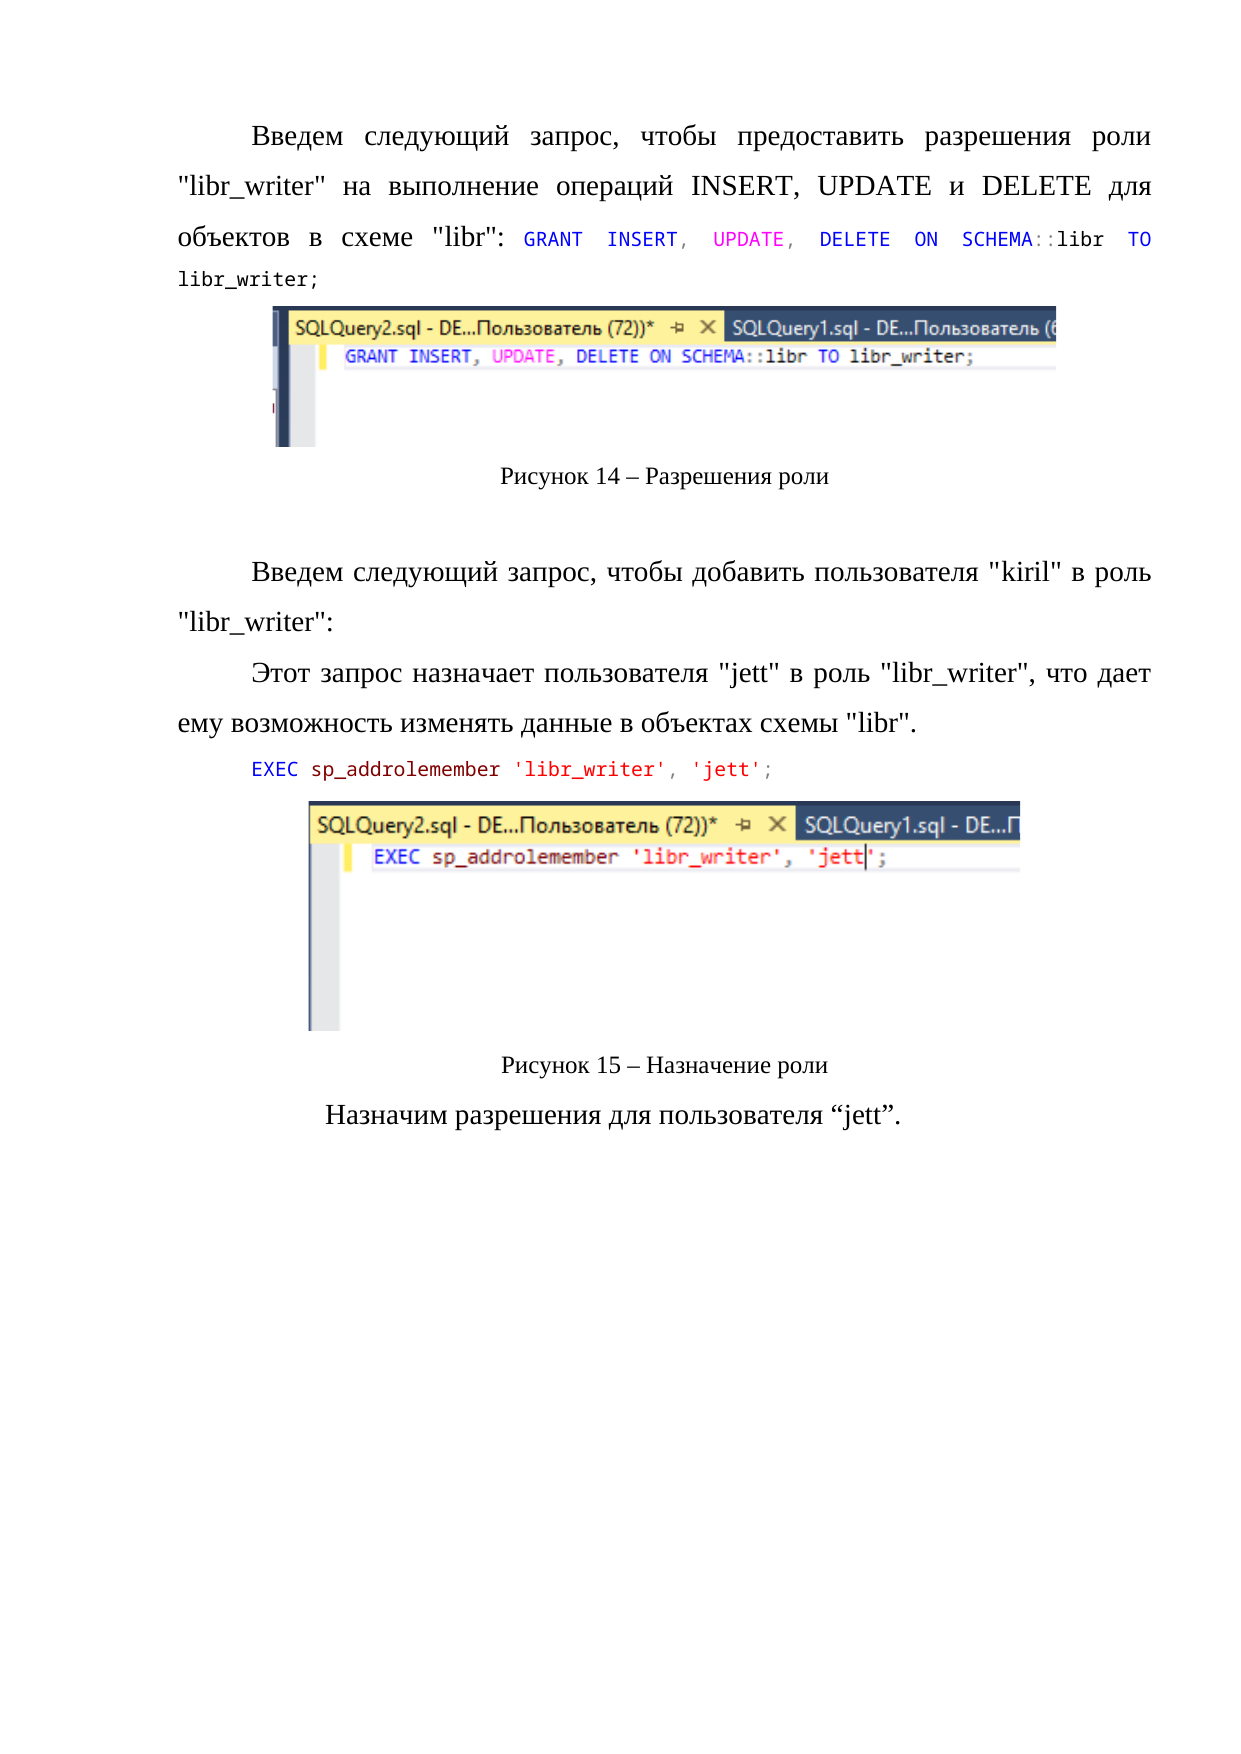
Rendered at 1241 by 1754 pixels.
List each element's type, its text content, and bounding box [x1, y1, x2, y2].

text EXEC sp_addrolemember 'libr_writer', 'jett'; [177, 755, 1152, 782]
text Введем следующий запрос, чтобы добавить пользователя "kiril" в роль "libr_writer": [177, 554, 1152, 638]
picture [272, 306, 1057, 447]
text Рисунок 15 – Назначение роли [177, 1050, 1152, 1078]
text Рисунок 14 – Разрешения роли [177, 461, 1152, 489]
text Введем следующий запрос, чтобы предоставить разрешения роли "libr_writer" на выполнение операций INSERT, UPDATE и DELETE для объектов в схеме "libr": GRANT INSERT, UPDATE, DELETE ON SCHEMA::libr TO libr_writer; [177, 118, 1152, 293]
picture [308, 801, 1021, 1031]
text Этот запрос назначает пользователя "jett" в роль "libr_writer", что дает ему возможность изменять данные в объектах схемы "libr". [177, 655, 1152, 739]
text Назначим разрешения для пользователя “jett”. [251, 1097, 1152, 1131]
